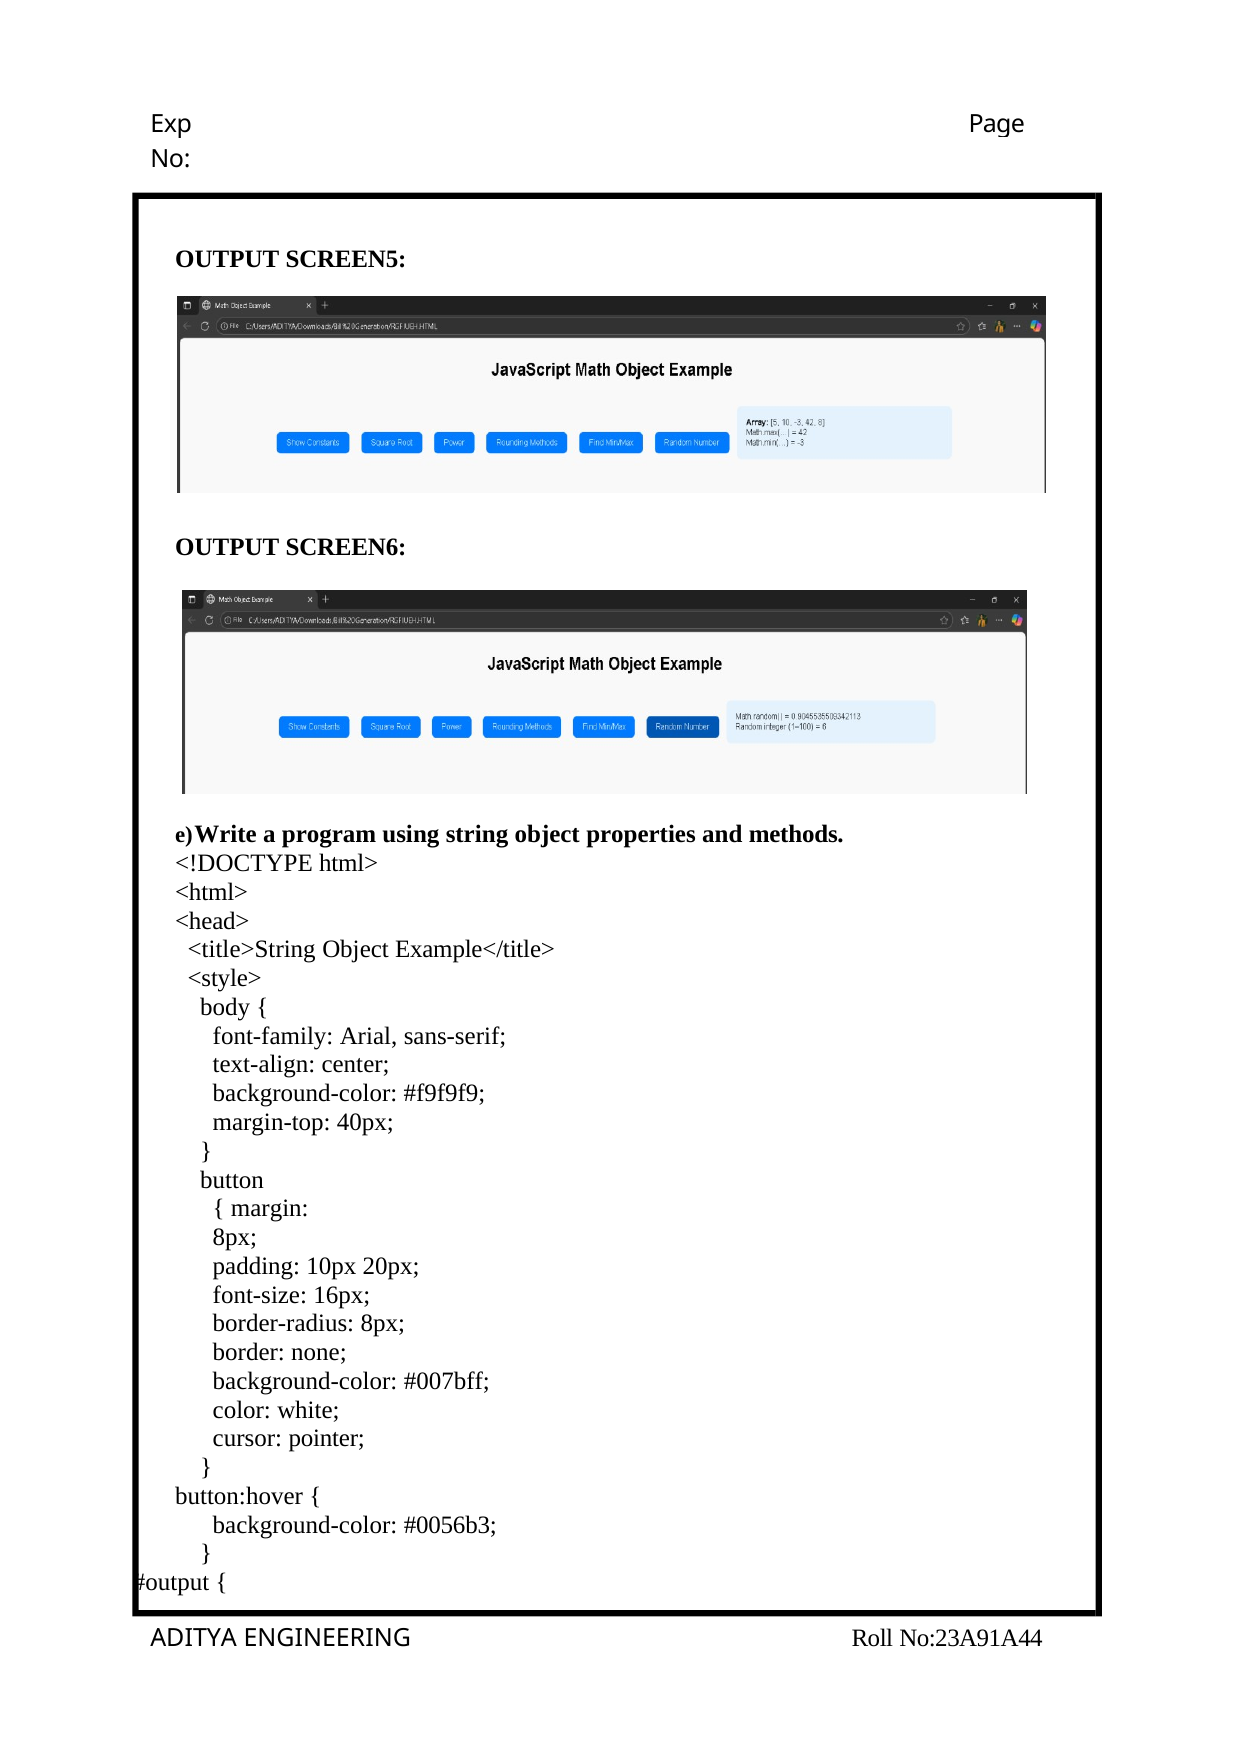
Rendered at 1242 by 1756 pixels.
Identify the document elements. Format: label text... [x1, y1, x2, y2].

text padding: 10px 20px; font-size: 16px; border-radius: 8px; border: none; [212, 1251, 421, 1366]
text } [200, 1452, 1109, 1481]
text OUTPUT SCREEN5: [175, 244, 1109, 273]
text background-color: #0056b3; [212, 1510, 1109, 1538]
text <head> [175, 906, 1109, 934]
text cursor: pointer; [212, 1423, 1109, 1452]
text background-color: #007bff; color: white; [212, 1366, 515, 1423]
text button:hover { [175, 1481, 1109, 1510]
subtitle Write a program using string object properties and methods. [175, 819, 1109, 848]
text <title>String Object Example</title> [187, 934, 1109, 963]
text #output { [133, 1567, 1109, 1596]
text } [200, 1136, 1109, 1164]
text } [200, 1538, 1109, 1567]
text <html> [175, 877, 1109, 906]
text font-family: Arial, sans-serif; text-align: center; background-color: #f9f9f9; margin-top: 40px; [212, 1021, 507, 1136]
text <style> body { [187, 963, 297, 1021]
text OUTPUT SCREEN6: [175, 532, 1109, 561]
picture [177, 296, 1046, 493]
text <!DOCTYPE html> [175, 848, 1109, 877]
picture [182, 590, 1027, 794]
text button { margin: 8px; [200, 1165, 349, 1251]
